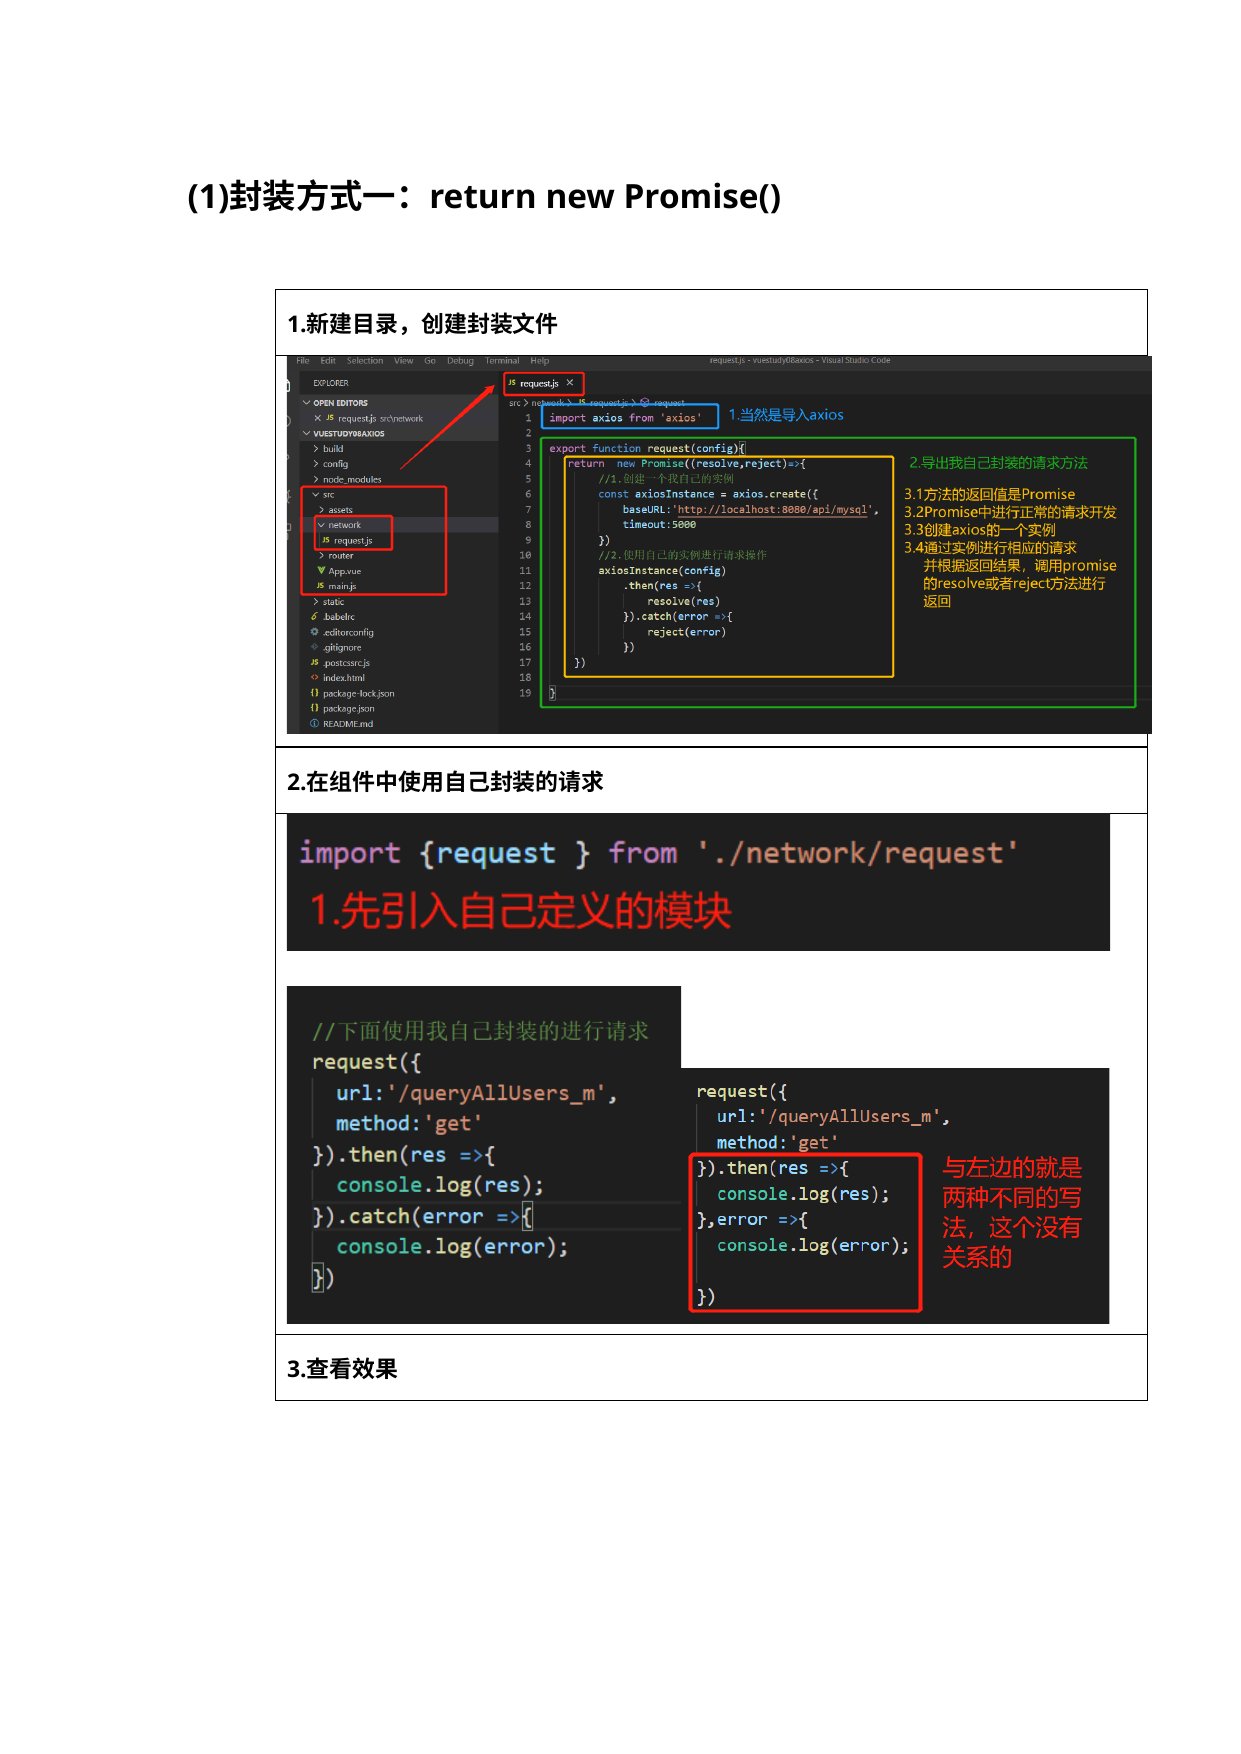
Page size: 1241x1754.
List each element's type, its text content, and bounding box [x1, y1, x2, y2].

picture [286, 986, 1110, 1324]
table_cell [276, 814, 1147, 1333]
table_header 1.新建目录，创建封装文件 [276, 290, 1147, 355]
table_cell [276, 356, 1147, 746]
subtitle (1)封装方式一：return new Promise() [187, 162, 1053, 227]
table_cell 3.查看效果 [276, 1335, 1147, 1399]
table_cell 2.在组件中使用自己封装的请求 [276, 748, 1147, 812]
picture [286, 356, 1152, 734]
picture [286, 813, 1111, 951]
